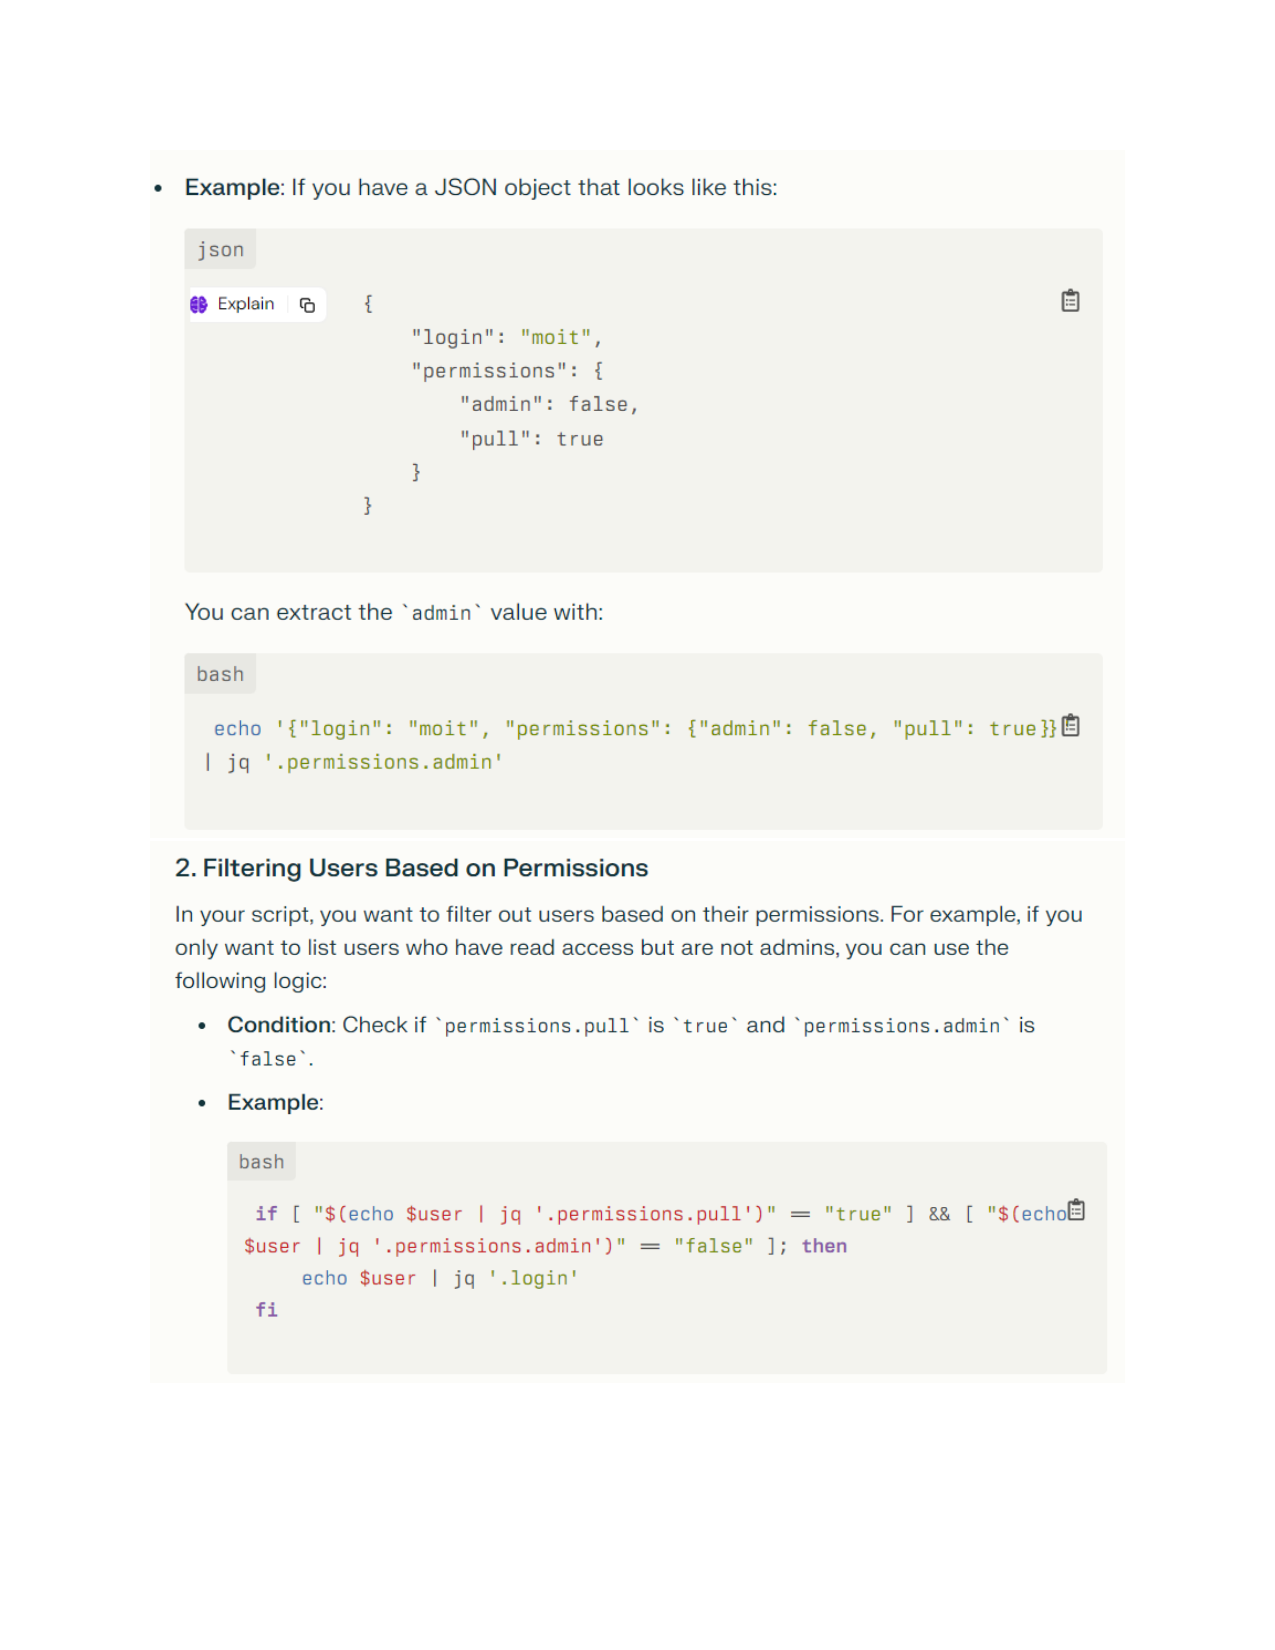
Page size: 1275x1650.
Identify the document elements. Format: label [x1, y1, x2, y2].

picture [150, 841, 1125, 1383]
picture [150, 150, 1125, 838]
